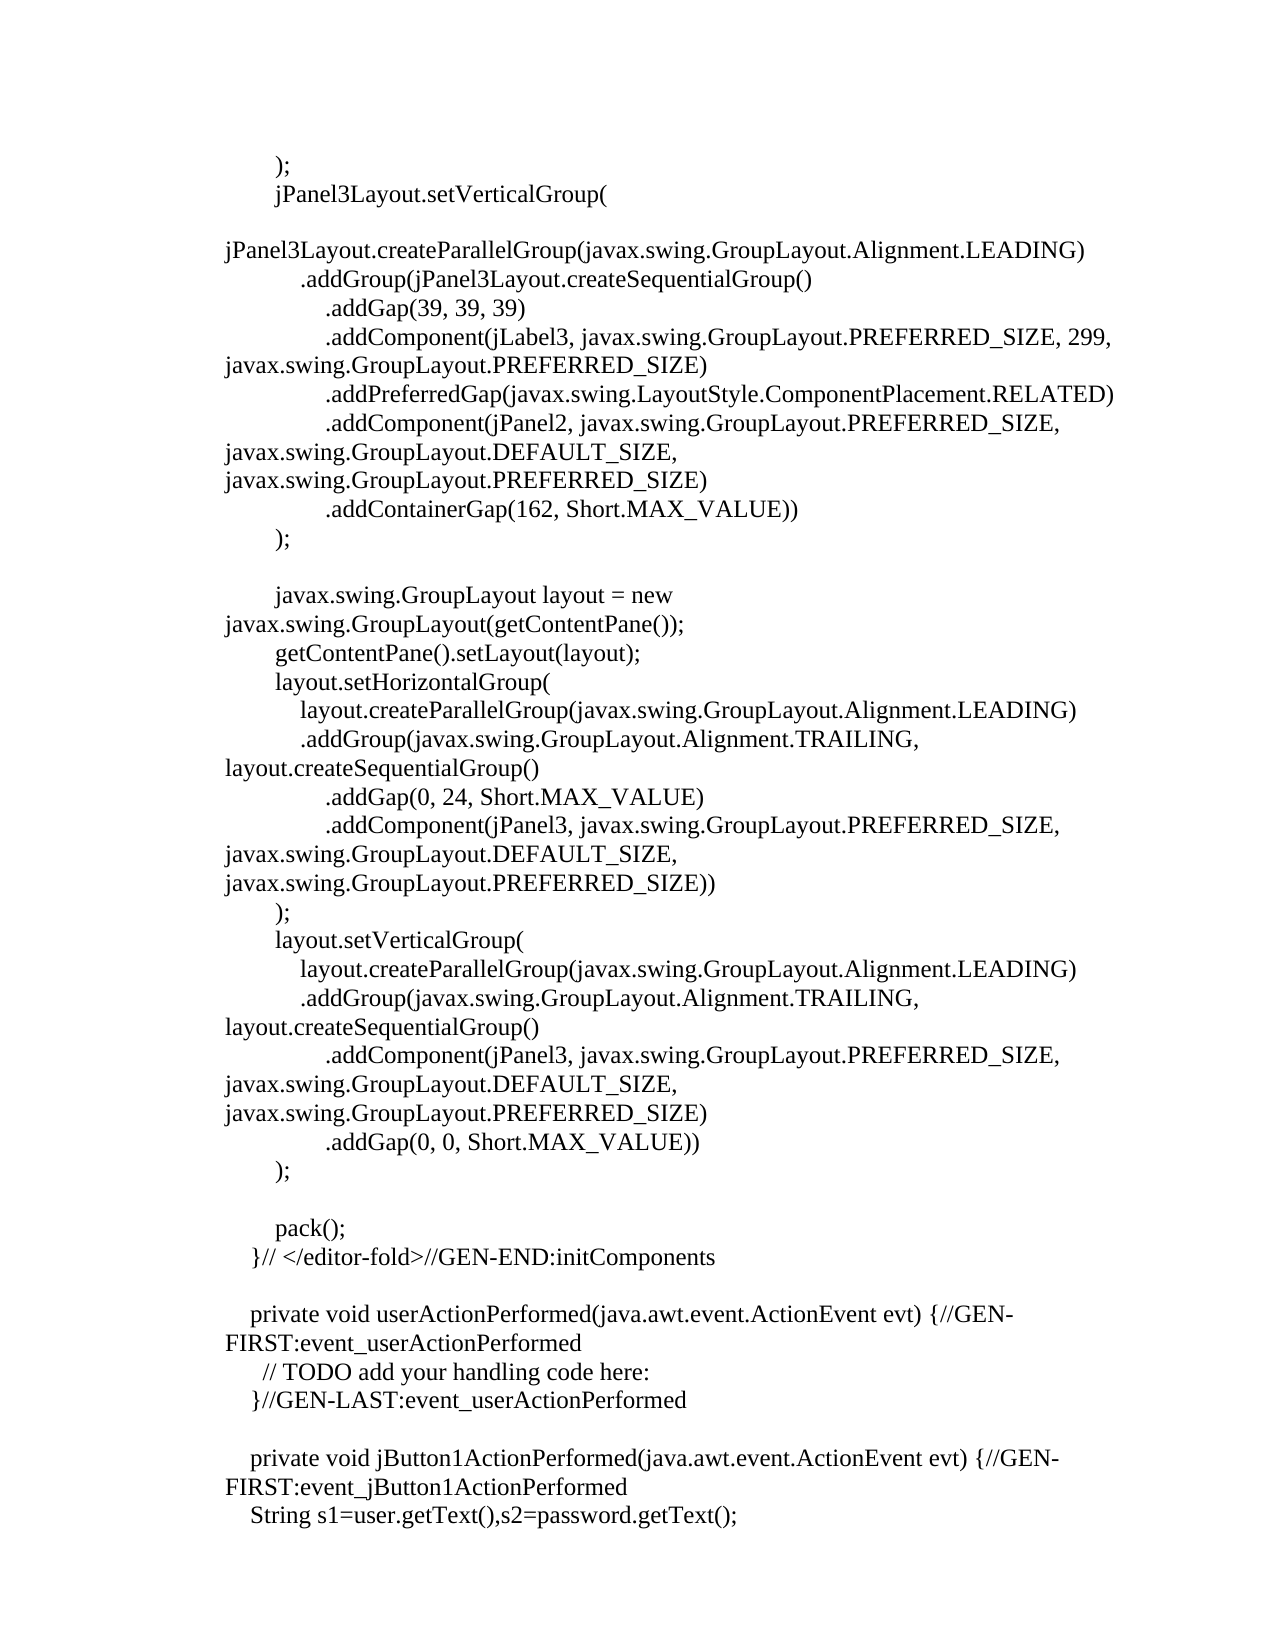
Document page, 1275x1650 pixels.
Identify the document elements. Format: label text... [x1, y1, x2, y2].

text ); [225, 523, 1125, 552]
text ); [225, 897, 1125, 926]
text ); [225, 150, 1125, 179]
text jPanel3Layout.setVerticalGroup( [225, 179, 1125, 207]
text .addGap(0, 0, Short.MAX_VALUE)) [225, 1127, 1125, 1156]
text jPanel3Layout.createParallelGroup(javax.swing.GroupLayout.Alignment.LEADING) [225, 207, 1125, 264]
text ); [225, 1156, 1125, 1184]
text getContentPane().setLayout(layout); [225, 638, 1125, 667]
text javax.swing.GroupLayout layout = new javax.swing.GroupLayout(getContentPane()); [225, 581, 1125, 638]
text // TODO add your handling code here: [225, 1357, 1125, 1386]
text .addGap(0, 24, Short.MAX_VALUE) [225, 782, 1125, 811]
text layout.createParallelGroup(javax.swing.GroupLayout.Alignment.LEADING) [225, 696, 1125, 724]
text .addGroup(jPanel3Layout.createSequentialGroup() [225, 264, 1125, 293]
text .addComponent(jPanel3, javax.swing.GroupLayout.PREFERRED_SIZE, javax.swing.GroupLayout.DEFAULT_SIZE, javax.swing.GroupLayout.PREFERRED_SIZE)) [225, 811, 1125, 897]
text String s1=user.getText(),s2=password.getText(); [225, 1501, 1125, 1529]
text layout.createParallelGroup(javax.swing.GroupLayout.Alignment.LEADING) [225, 954, 1125, 983]
text private void jButton1ActionPerformed(java.awt.event.ActionEvent evt) {//GEN-FIRST:event_jButton1ActionPerformed [225, 1443, 1125, 1501]
text .addGroup(javax.swing.GroupLayout.Alignment.TRAILING, layout.createSequentialGroup() [225, 724, 1125, 782]
text .addComponent(jPanel2, javax.swing.GroupLayout.PREFERRED_SIZE, javax.swing.GroupLayout.DEFAULT_SIZE, javax.swing.GroupLayout.PREFERRED_SIZE) [225, 408, 1125, 494]
text }// </editor-fold>//GEN-END:initComponents [225, 1242, 1125, 1271]
text .addComponent(jPanel3, javax.swing.GroupLayout.PREFERRED_SIZE, javax.swing.GroupLayout.DEFAULT_SIZE, javax.swing.GroupLayout.PREFERRED_SIZE) [225, 1041, 1125, 1127]
text .addGroup(javax.swing.GroupLayout.Alignment.TRAILING, layout.createSequentialGroup() [225, 983, 1125, 1041]
text layout.setHorizontalGroup( [225, 667, 1125, 696]
text layout.setVerticalGroup( [225, 926, 1125, 954]
text .addGap(39, 39, 39) [225, 293, 1125, 322]
text .addPreferredGap(javax.swing.LayoutStyle.ComponentPlacement.RELATED) [225, 379, 1125, 408]
text .addContainerGap(162, Short.MAX_VALUE)) [225, 494, 1125, 523]
text pack(); [225, 1213, 1125, 1242]
text private void userActionPerformed(java.awt.event.ActionEvent evt) {//GEN-FIRST:event_userActionPerformed [225, 1299, 1125, 1357]
text .addComponent(jLabel3, javax.swing.GroupLayout.PREFERRED_SIZE, 299, javax.swing.GroupLayout.PREFERRED_SIZE) [225, 322, 1125, 379]
text }//GEN-LAST:event_userActionPerformed [225, 1386, 1125, 1414]
